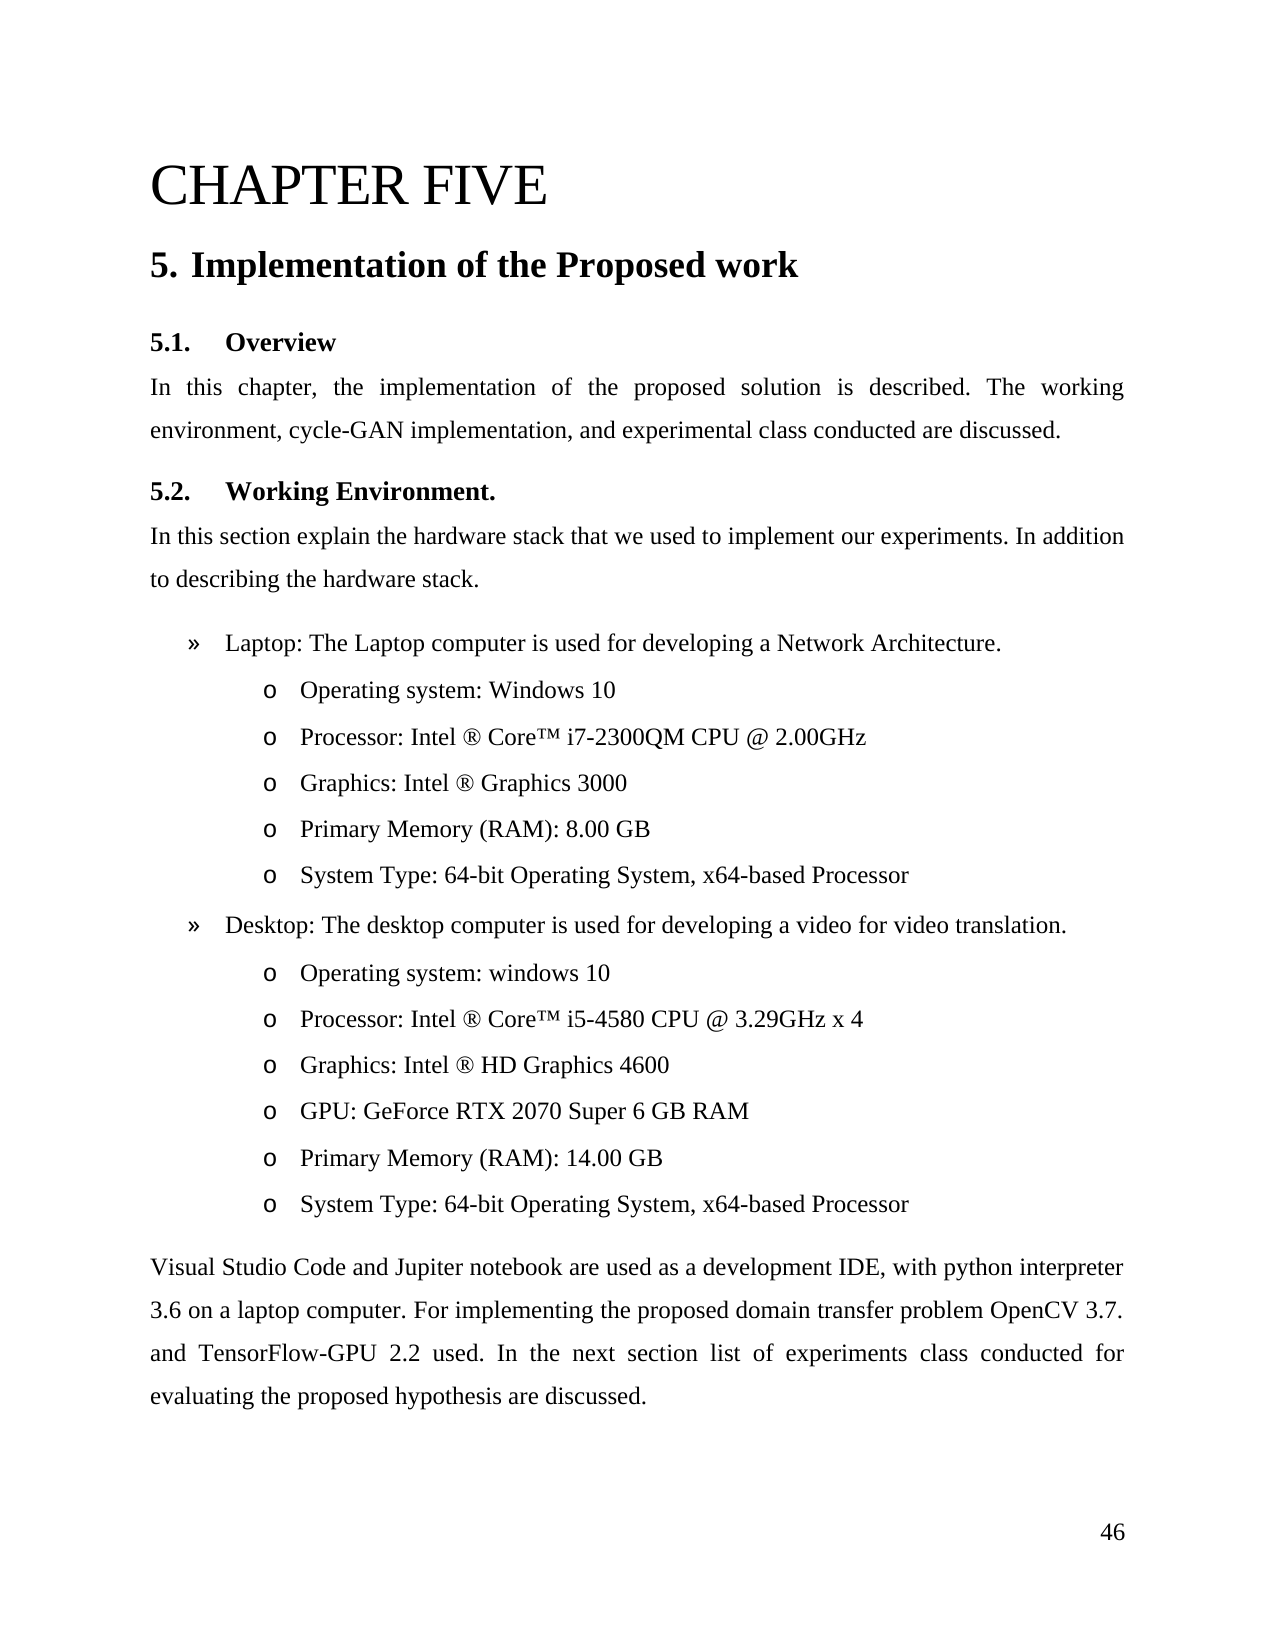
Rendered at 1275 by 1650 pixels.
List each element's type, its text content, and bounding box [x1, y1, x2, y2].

subtitle Working Environment. [150, 475, 1125, 506]
subtitle Implementation of the Proposed work [150, 242, 1125, 285]
list Graphics: Intel ® Graphics 3000 [262, 768, 1125, 799]
subtitle Overview [150, 326, 1125, 357]
list Processor: Intel ® Core™ i5-4580 CPU @ 3.29GHz x 4 [262, 1004, 1125, 1035]
list System Type: 64-bit Operating System, x64-based Processor [262, 1189, 1125, 1220]
list Primary Memory (RAM): 8.00 GB [262, 814, 1125, 845]
list GPU: GeForce RTX 2070 Super 6 GB RAM [262, 1096, 1125, 1127]
list System Type: 64-bit Operating System, x64-based Processor [262, 860, 1125, 891]
title CHAPTER FIVE [150, 150, 1125, 217]
list Laptop: The Laptop computer is used for developing a Network Architecture. [187, 624, 1125, 658]
list Desktop: The desktop computer is used for developing a video for video translation. [187, 907, 1125, 941]
list Primary Memory (RAM): 14.00 GB [262, 1143, 1125, 1173]
text In this chapter, the implementation of the proposed solution is described. The working environment, cycle-GAN implementation, and experimental class conducted are discussed. [150, 372, 1125, 444]
list Operating system: Windows 10 [262, 675, 1125, 706]
text In this section explain the hardware stack that we used to implement our experiments. In addition to describing the hardware stack. [150, 521, 1125, 593]
text Visual Studio Code and Jupiter notebook are used as a development IDE, with python interpreter 3.6 on a laptop computer. For implementing the proposed domain transfer problem OpenCV 3.7. and TensorFlow-GPU 2.2 used. In the next section list of experiments class conducted for evaluating the proposed hypothesis are discussed. [150, 1252, 1125, 1410]
list Processor: Intel ® Core™ i7-2300QM CPU @ 2.00GHz [262, 722, 1125, 752]
list Operating system: windows 10 [262, 958, 1125, 988]
list Graphics: Intel ® HD Graphics 4600 [262, 1050, 1125, 1081]
